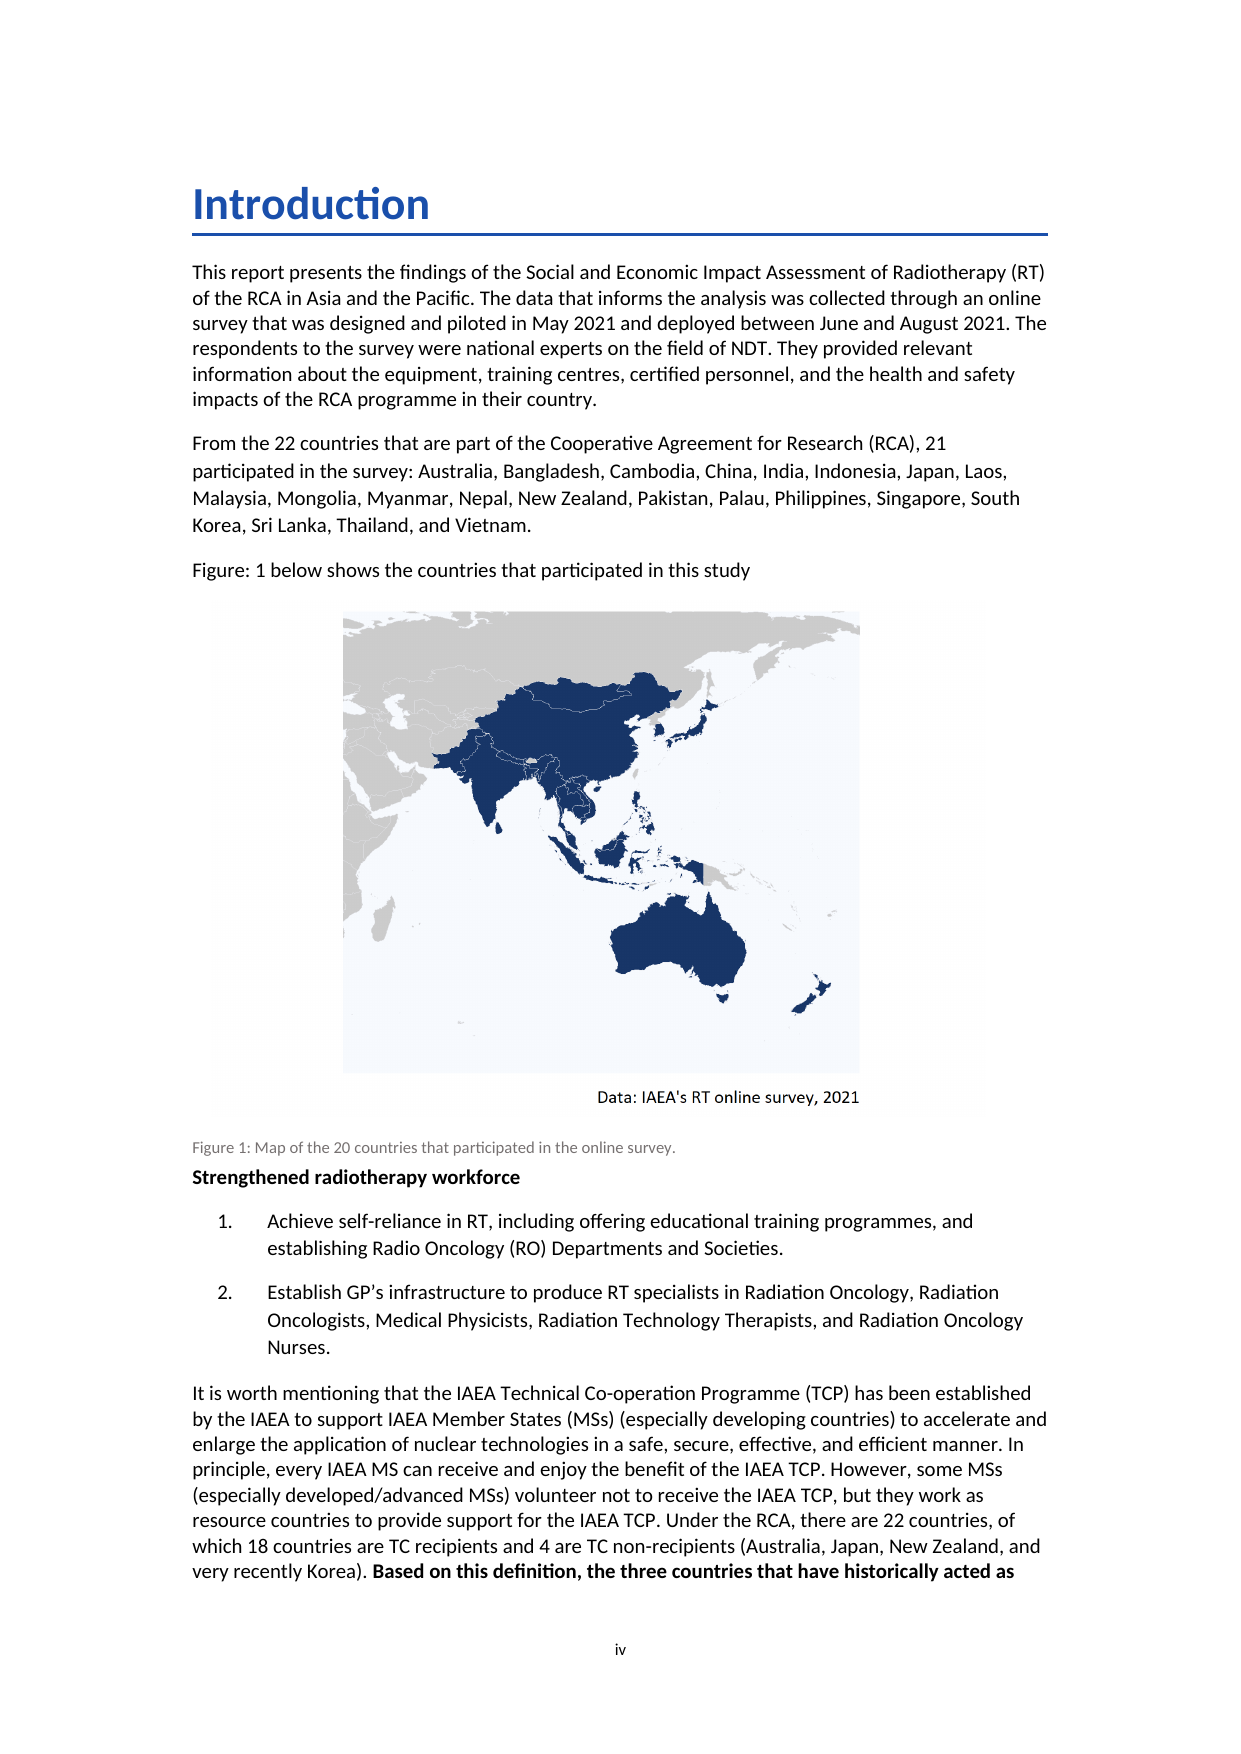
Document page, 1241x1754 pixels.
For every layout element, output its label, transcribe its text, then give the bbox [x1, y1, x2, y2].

subtitle Introduction [192, 175, 1048, 233]
list Achieve self-reliance in RT, including offering educational training programmes, and establishing Radio Oncology (RO) Departments and Societies. [217, 1208, 1048, 1261]
picture [210, 600, 987, 1117]
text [192, 1380, 1048, 1584]
text Figure 1: Map of the 20 countries that participated in the online survey. [192, 1137, 1048, 1158]
text This report presents the findings of the Social and Economic Impact Assessment of Radiotherapy (RT) of the RCA in Asia and the Pacific. The data that informs the analysis was collected through an online survey that was designed and piloted in May 2021 and deployed between June and August 2021. The respondents to the survey were national experts on the field of NDT. They provided relevant information about the equipment, training centres, certified personnel, and the health and safety impacts of the RCA programme in their country. [192, 259, 1048, 412]
text Figure: 1 below shows the countries that participated in this study [192, 557, 1048, 582]
list Establish GP’s infrastructure to produce RT specialists in Radiation Oncology, Radiation Oncologists, Medical Physicists, Radiation Technology Therapists, and Radiation Oncology Nurses. [217, 1279, 1048, 1359]
text Strengthened radiotherapy workforce [192, 1164, 1048, 1189]
text From the 22 countries that are part of the Cooperative Agreement for Research (RCA), 21 participated in the survey: Australia, Bangladesh, Cambodia, China, India, Indonesia, Japan, Laos, Malaysia, Mongolia, Myanmar, Nepal, New Zealand, Pakistan, Palau, Philippines, Singapore, South Korea, Sri Lanka, Thailand, and Vietnam. [192, 431, 1048, 538]
